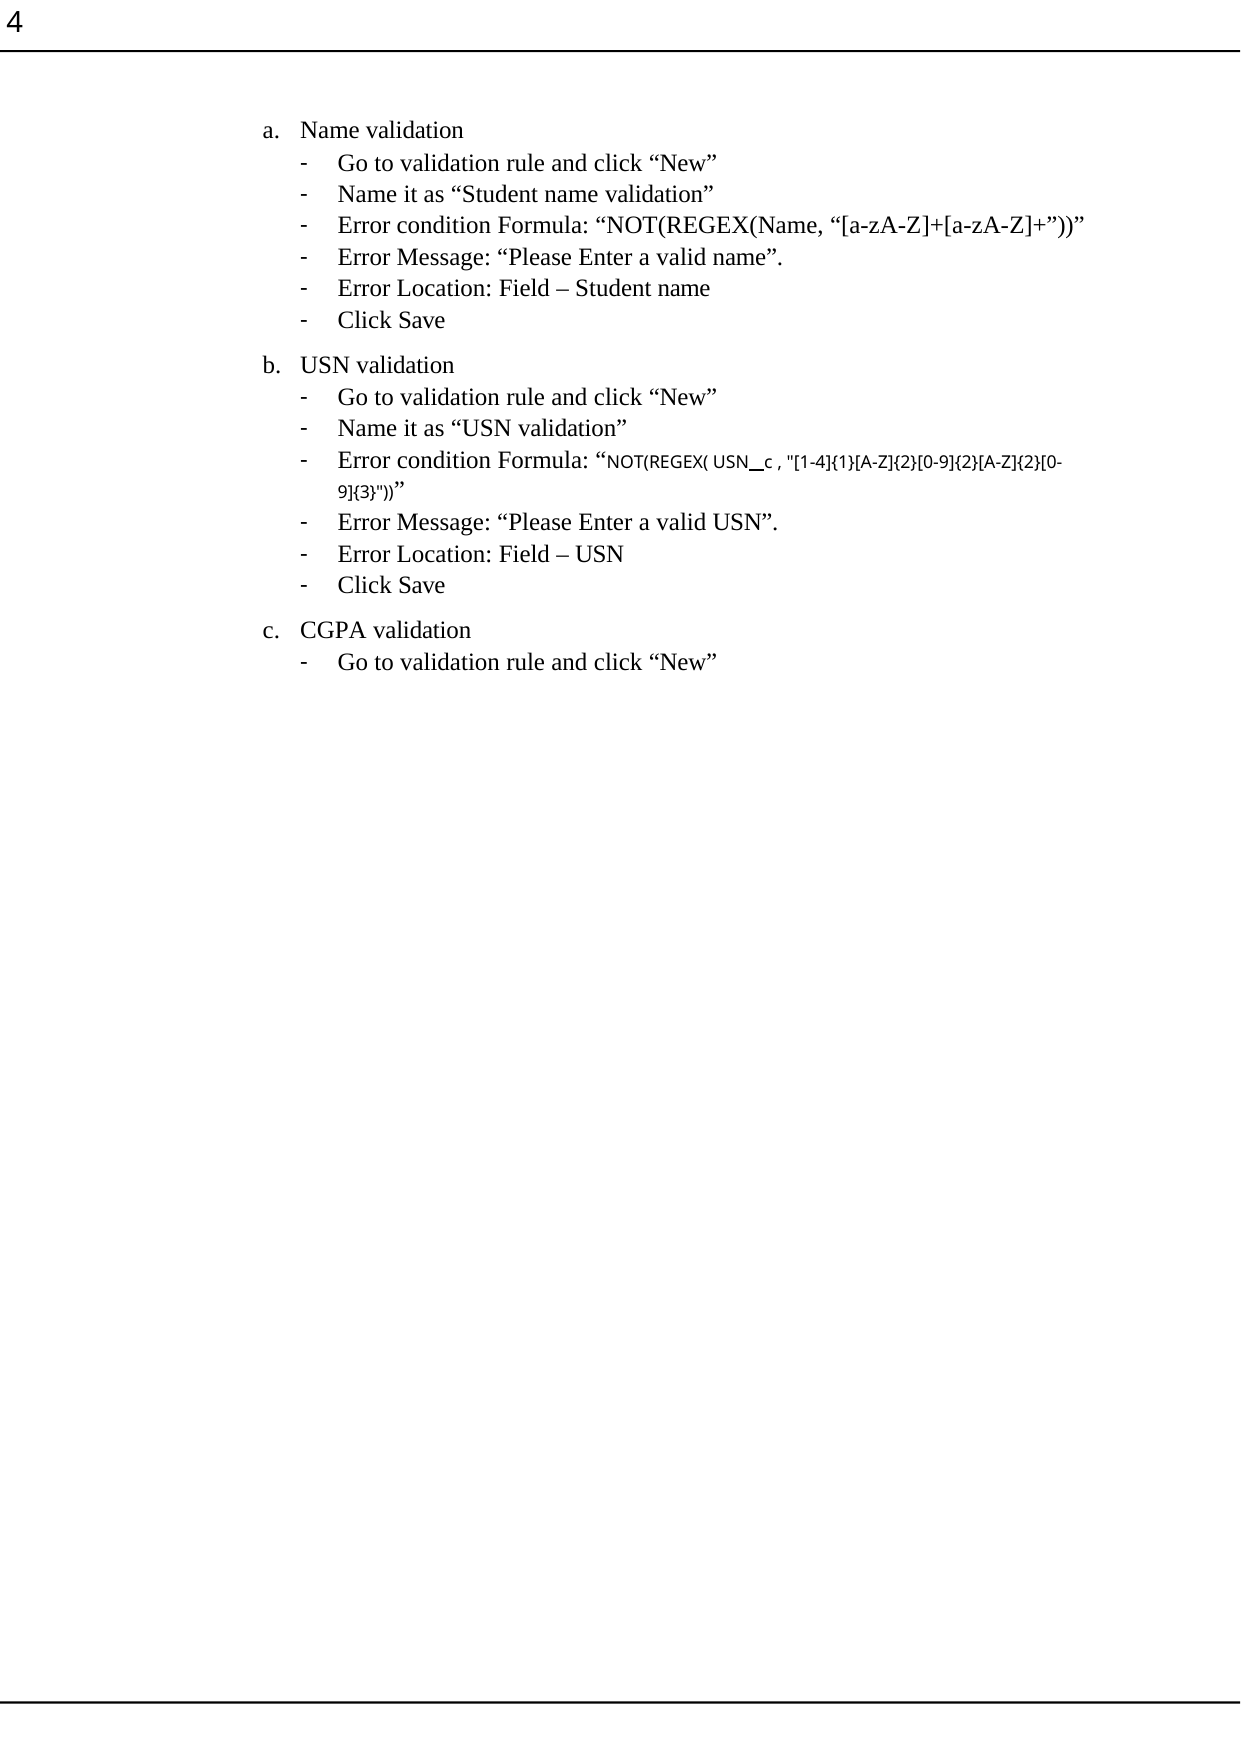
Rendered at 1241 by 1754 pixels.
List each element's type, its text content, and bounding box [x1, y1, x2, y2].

list CGPA validation [262, 615, 1198, 644]
list Error Location: Field – Student name [300, 273, 1198, 303]
list USN validation [262, 350, 1198, 379]
list Name it as “Student name validation” [300, 178, 1198, 209]
list Name validation [262, 116, 1198, 144]
list Click Save [300, 304, 1198, 335]
list Name it as “USN validation” [300, 412, 1198, 443]
list Error Location: Field – USN [300, 538, 1198, 568]
list Go to validation rule and click “New” [300, 147, 1198, 177]
list Error condition Formula: “NOT(REGEX( USN c , "[1-4]{1}[A-Z]{2}[0-9]{2}[A-Z]{2}[0- 9]{3}"))” [300, 444, 1065, 504]
list Click Save [300, 569, 1198, 600]
list Error Message: “Please Enter a valid USN”. [300, 506, 1198, 537]
list Error condition Formula: “NOT(REGEX(Name, “[a-zA-Z]+[a-zA-Z]+”))” [300, 210, 1198, 240]
list Go to validation rule and click “New” [300, 381, 1198, 412]
list Error Message: “Please Enter a valid name”. [300, 241, 1198, 272]
list Go to validation rule and click “New” [300, 646, 1198, 677]
